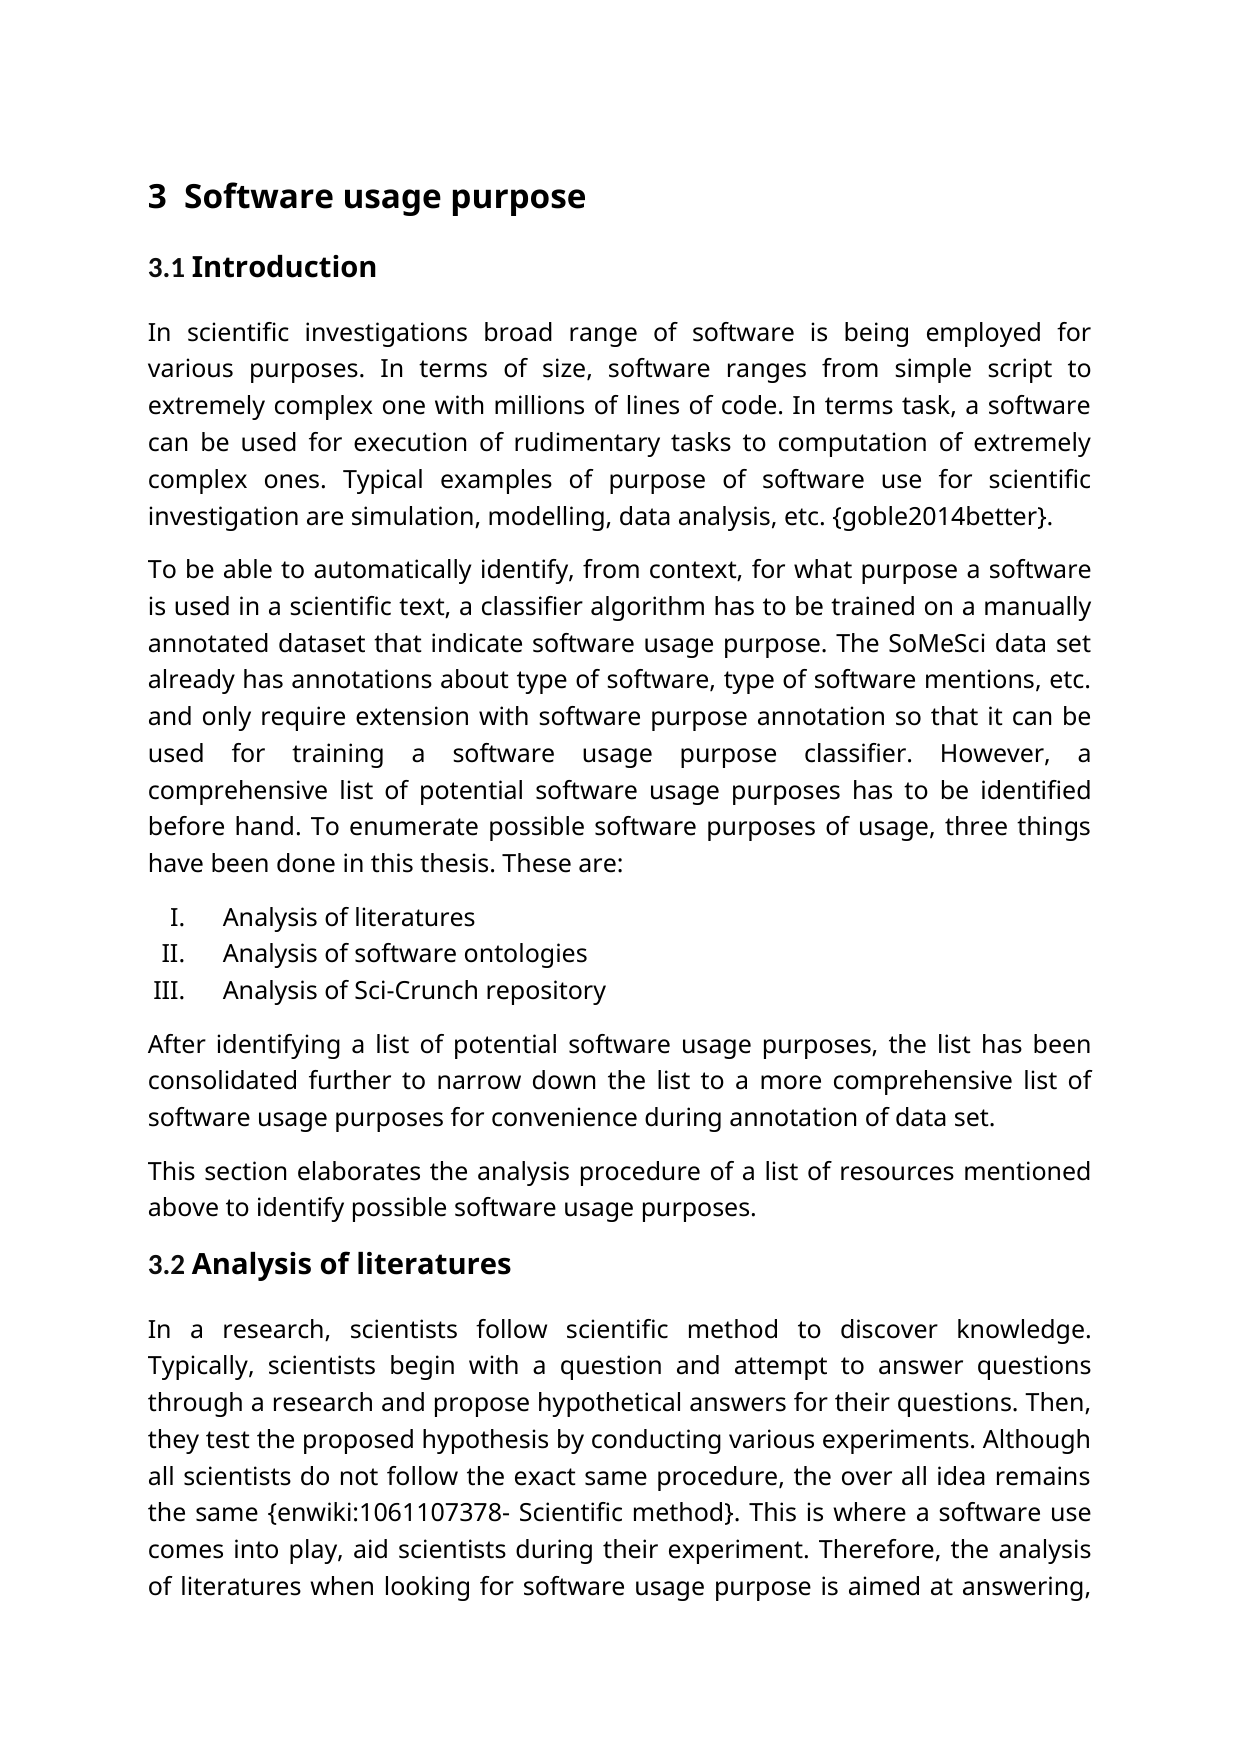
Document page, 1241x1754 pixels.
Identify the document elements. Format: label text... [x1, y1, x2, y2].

list Analysis of software ontologies [185, 936, 1093, 970]
subtitle Software usage purpose [148, 173, 1093, 218]
subtitle Analysis of literatures [148, 1243, 1093, 1283]
text After identifying a list of potential software usage purposes, the list has been consolidated further to narrow down the list to a more comprehensive list of software usage purposes for convenience during annotation of data set. [148, 1026, 1093, 1134]
list Analysis of literatures [185, 899, 1093, 933]
list Analysis of Sci-Crunch repository [185, 973, 1093, 1007]
text To be able to automatically identify, from context, for what purpose a software is used in a scientific text, a classifier algorithm has to be trained on a manually annotated dataset that indicate software usage purpose. The SoMeSci data set already has annotations about type of software, type of software mentions, etc. and only require extension with software purpose annotation so that it can be used for training a software usage purpose classifier. However, a comprehensive list of potential software usage purposes has to be identified before hand. To enumerate possible software purposes of usage, three things have been done in this thesis. These are: [148, 552, 1093, 880]
subtitle Introduction [148, 247, 1093, 286]
text This section elaborates the analysis procedure of a list of resources mentioned above to identify possible software usage purposes. [148, 1153, 1093, 1224]
text In scientific investigations broad range of software is being employed for various purposes. In terms of size, software ranges from simple script to extremely complex one with millions of lines of code. In terms task, a software can be used for execution of rudimentary tasks to computation of extremely complex ones. Typical examples of purpose of software use for scientific investigation are simulation, modelling, data analysis, etc. {goble2014better}. [148, 314, 1093, 532]
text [148, 1311, 1093, 1603]
